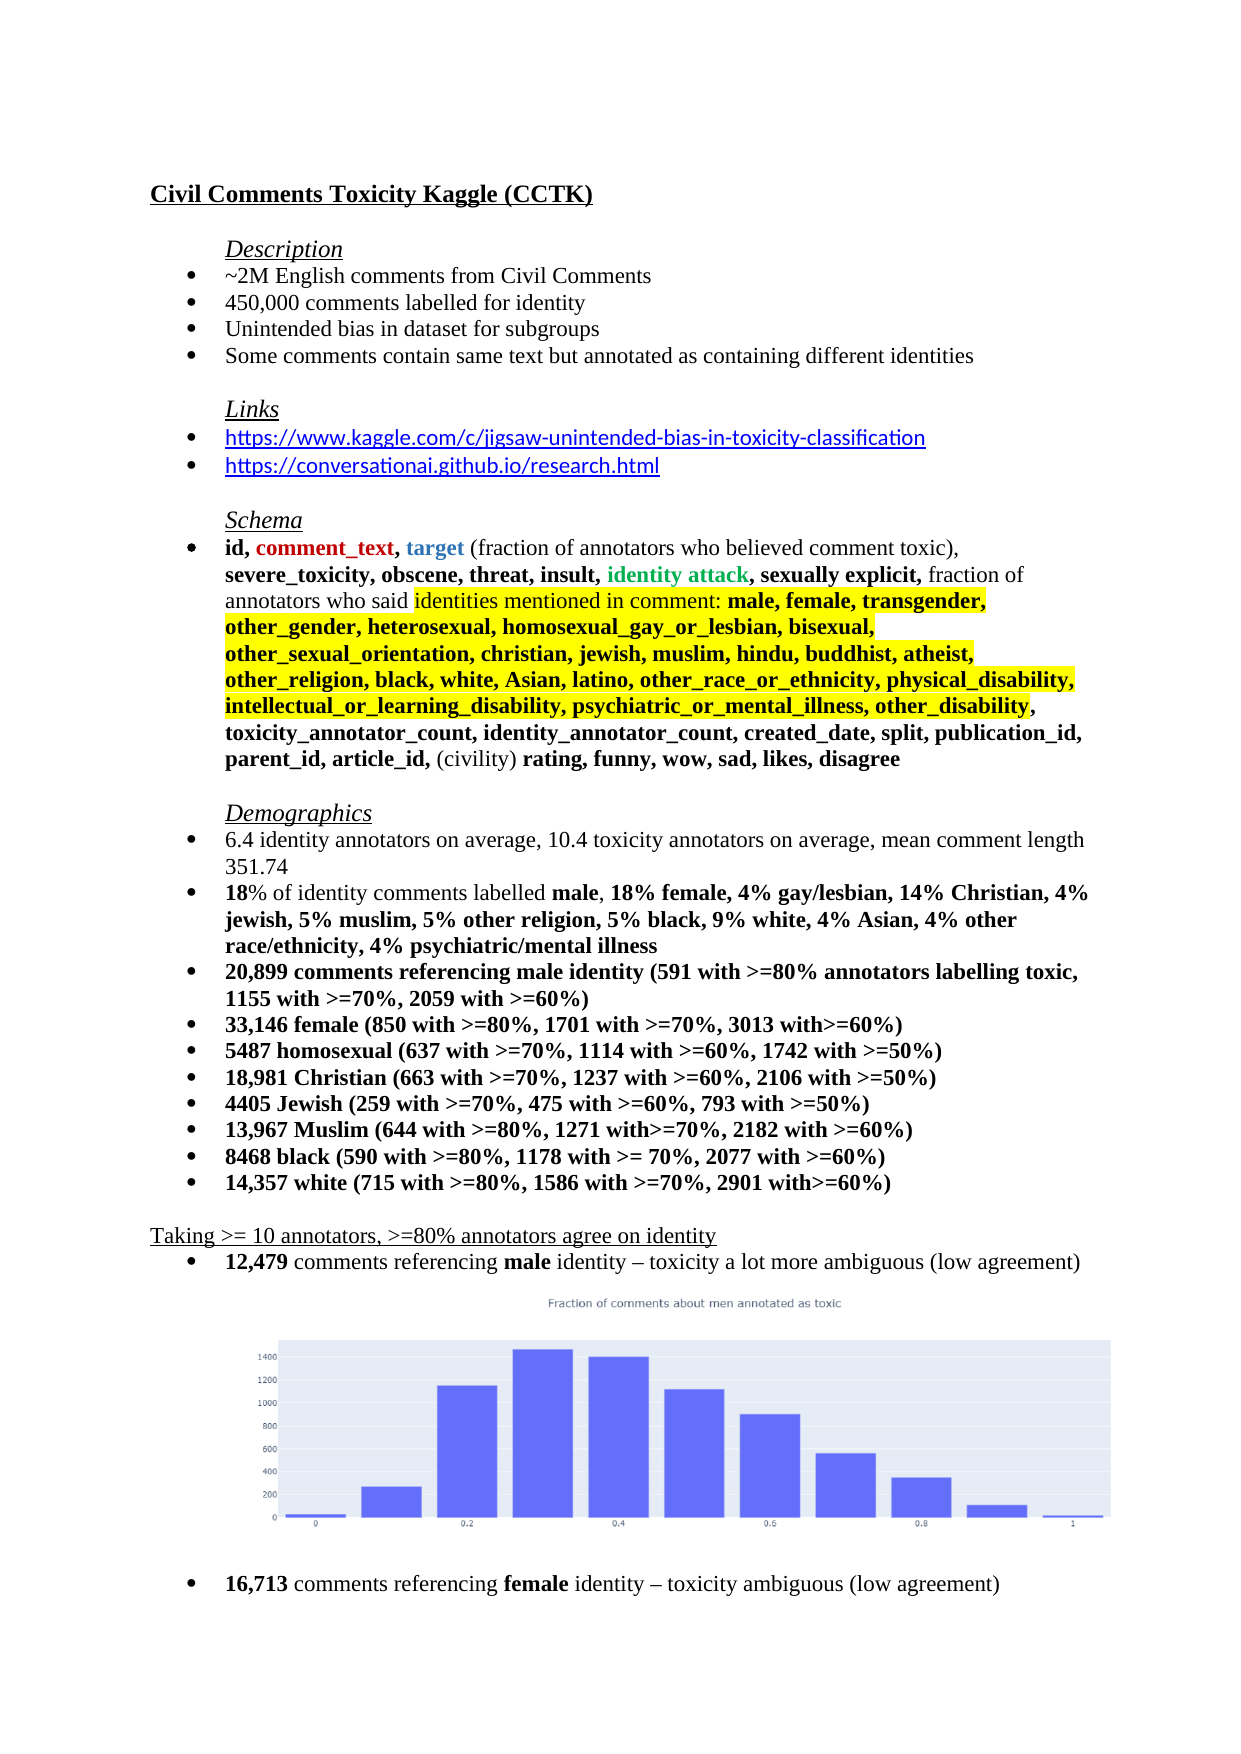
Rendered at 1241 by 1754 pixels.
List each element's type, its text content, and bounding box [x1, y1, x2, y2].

list Unintended bias in dataset for subgroups [187, 315, 1090, 342]
list 16,713 comments referencing female identity – toxicity ambiguous (low agreement) [187, 1570, 1090, 1596]
list 450,000 comments labelled for identity [187, 289, 1090, 315]
text Demographics [150, 798, 1090, 827]
list 12,479 comments referencing male identity – toxicity a lot more ambiguous (low agreement) [187, 1248, 1090, 1274]
list Some comments contain same text but annotated as containing different identities [187, 342, 1090, 368]
list 20,899 comments referencing male identity (591 with >=80% annotators labelling toxic, 1155 with >=70%, 2059 with >=60%) [187, 958, 1090, 1011]
list 4405 Jewish (259 with >=70%, 475 with >=60%, 793 with >=50%) [187, 1090, 1090, 1116]
list https://www.kaggle.com/c/jigsaw-unintended-bias-in-toxicity-classification [187, 423, 1090, 451]
text Schema [225, 506, 1090, 534]
text Links [225, 394, 1090, 423]
list 18% of identity comments labelled male, 18% female, 4% gay/lesbian, 14% Christian, 4% jewish, 5% muslim, 5% other religion, 5% black, 9% white, 4% Asian, 4% other race/ethnicity, 4% psychiatric/mental illness [187, 879, 1090, 958]
list ~2M English comments from Civil Comments [187, 263, 1090, 289]
picture [225, 1274, 1163, 1570]
list https://conversationai.github.io/research.html [187, 451, 1090, 479]
list 5487 homosexual (637 with >=70%, 1114 with >=60%, 1742 with >=50%) [187, 1037, 1090, 1064]
list 18,981 Christian (663 with >=70%, 1237 with >=60%, 2106 with >=50%) [187, 1064, 1090, 1090]
text Taking >= 10 annotators, >=80% annotators agree on identity [150, 1222, 1090, 1248]
list 14,357 white (715 with >=80%, 1586 with >=70%, 2901 with>=60%) [187, 1169, 1090, 1196]
list id, comment_text, target (fraction of annotators who believed comment toxic), severe_toxicity, obscene, threat, insult, identity attack, sexually explicit, fraction of annotators who said identities mentioned in comment: male, female, transgender, other_gender, heterosexual, homosexual_gay_or_lesbian, bisexual, other_sexual_orientation, christian, jewish, muslim, hindu, buddhist, atheist, other_religion, black, white, Asian, latino, other_race_or_ethnicity, physical_disability, intellectual_or_learning_disability, psychiatric_or_mental_illness, other_disability, toxicity_annotator_count, identity_annotator_count, created_date, split, publication_id, parent_id, article_id, (civility) rating, funny, wow, sad, likes, disagree [187, 534, 1090, 771]
list 8468 black (590 with >=80%, 1178 with >= 70%, 2077 with >=60%) [187, 1143, 1090, 1169]
list 33,146 female (850 with >=80%, 1701 with >=70%, 3013 with>=60%) [187, 1011, 1090, 1037]
text Civil Comments Toxicity Kaggle (CCTK) [150, 179, 1090, 207]
list 13,967 Muslim (644 with >=80%, 1271 with>=70%, 2182 with >=60%) [187, 1116, 1090, 1143]
text Description [150, 234, 1090, 263]
list 6.4 identity annotators on average, 10.4 toxicity annotators on average, mean comment length 351.74 [187, 827, 1090, 879]
